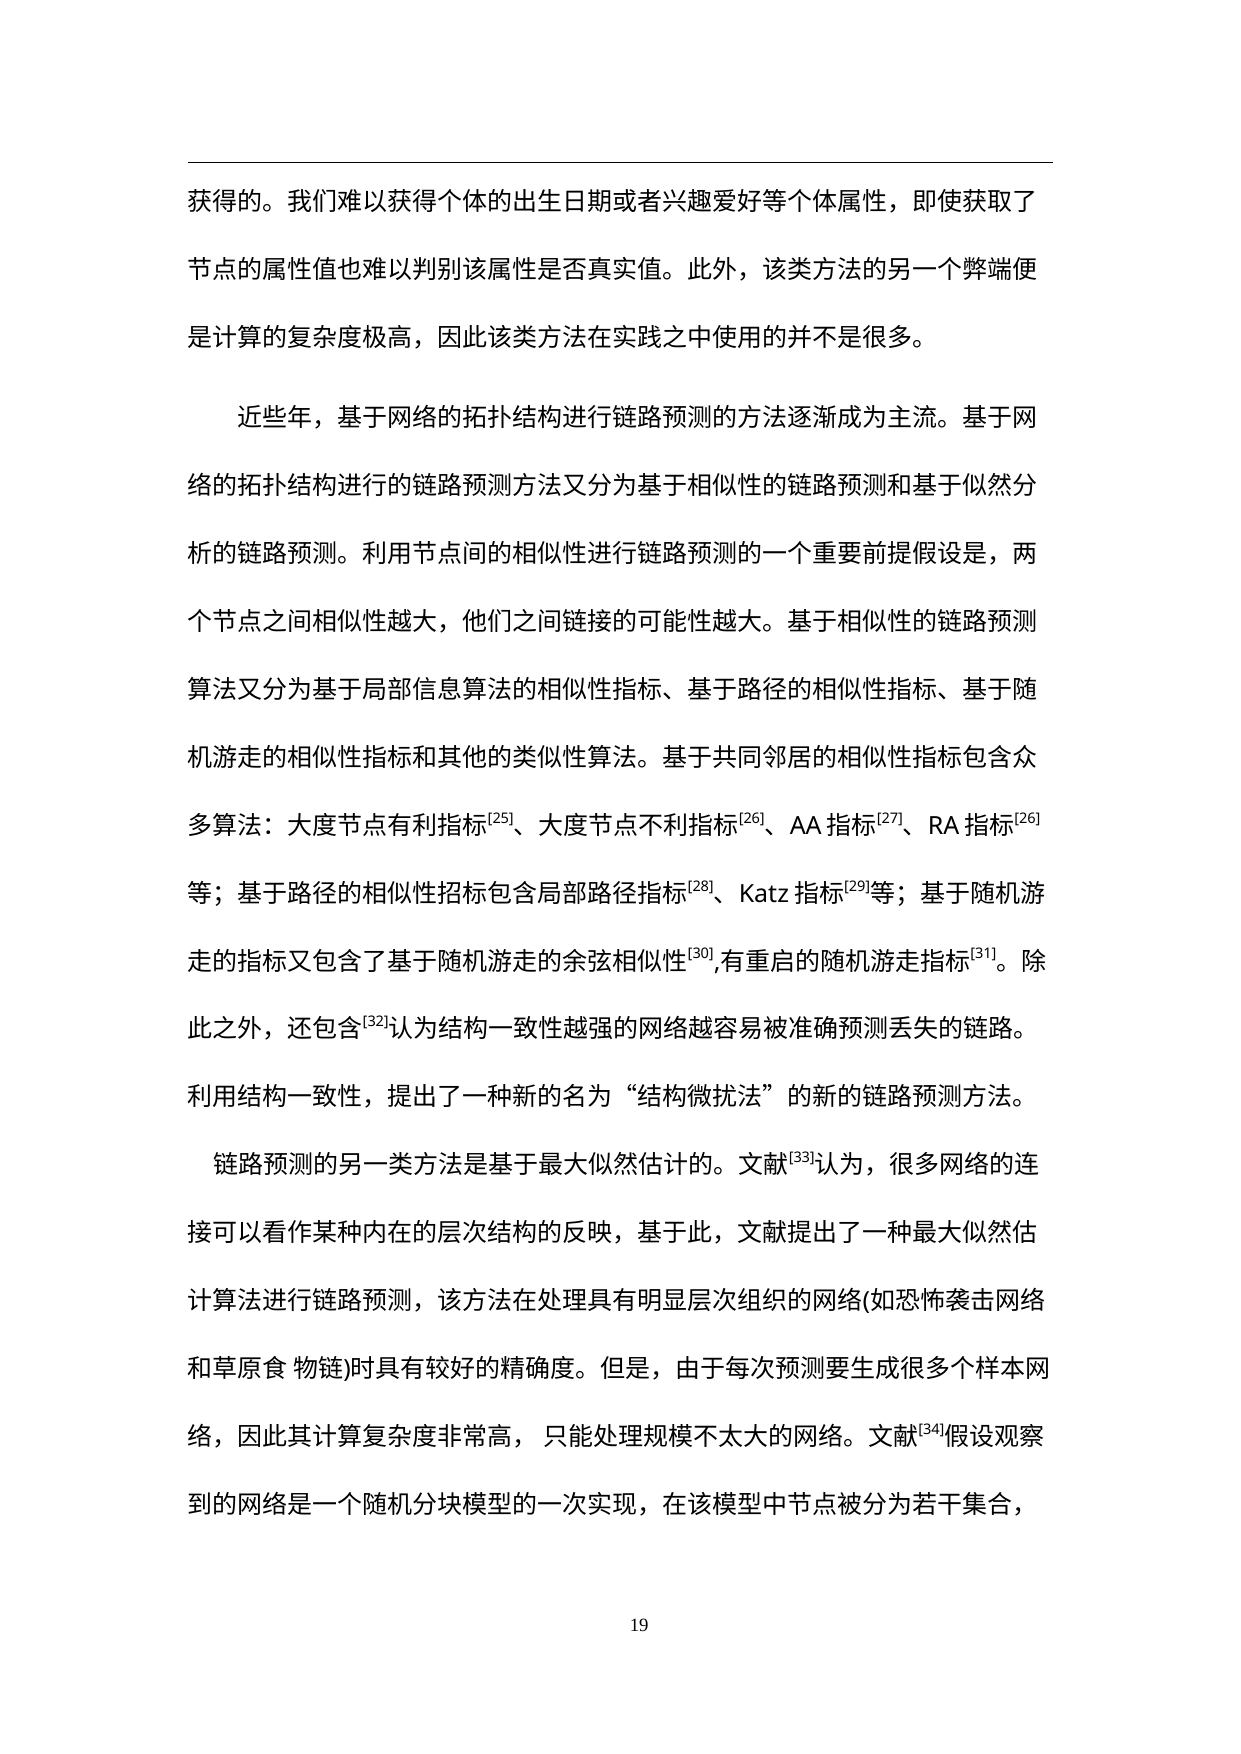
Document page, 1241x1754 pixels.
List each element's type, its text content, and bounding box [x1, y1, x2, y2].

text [187, 1129, 1053, 1536]
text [187, 166, 1053, 369]
text 近些年，基于网络的拓扑结构进行链路预测的方法逐渐成为主流。基于网络的拓扑结构进行的链路预测方法又分为基于相似性的链路预测和基于似然分析的链路预测。利用节点间的相似性进行链路预测的一个重要前提假设是，两个节点之间相似性越大，他们之间链接的可能性越大。基于相似性的链路预测算法又分为基于局部信息算法的相似性指标、基于路径的相似性指标、基于随机游走的相似性指标和其他的类似性算法。基于共同邻居的相似性指标包含众多算法：大度节点有利指标[25]、大度节点不利指标[26]、AA指标[27]、RA指标[26]等；基于路径的相似性招标包含局部路径指标[28]、Katz指标[29]等；基于随机游走的指标又包含了基于随机游走的余弦相似性[30],有重启的随机游走指标[31]。除此之外，还包含[32]认为结构一致性越强的网络越容易被准确预测丢失的链路。利用结构一致性，提出了一种新的名为“结构微扰法”的新的链路预测方法。 [187, 382, 1053, 1129]
